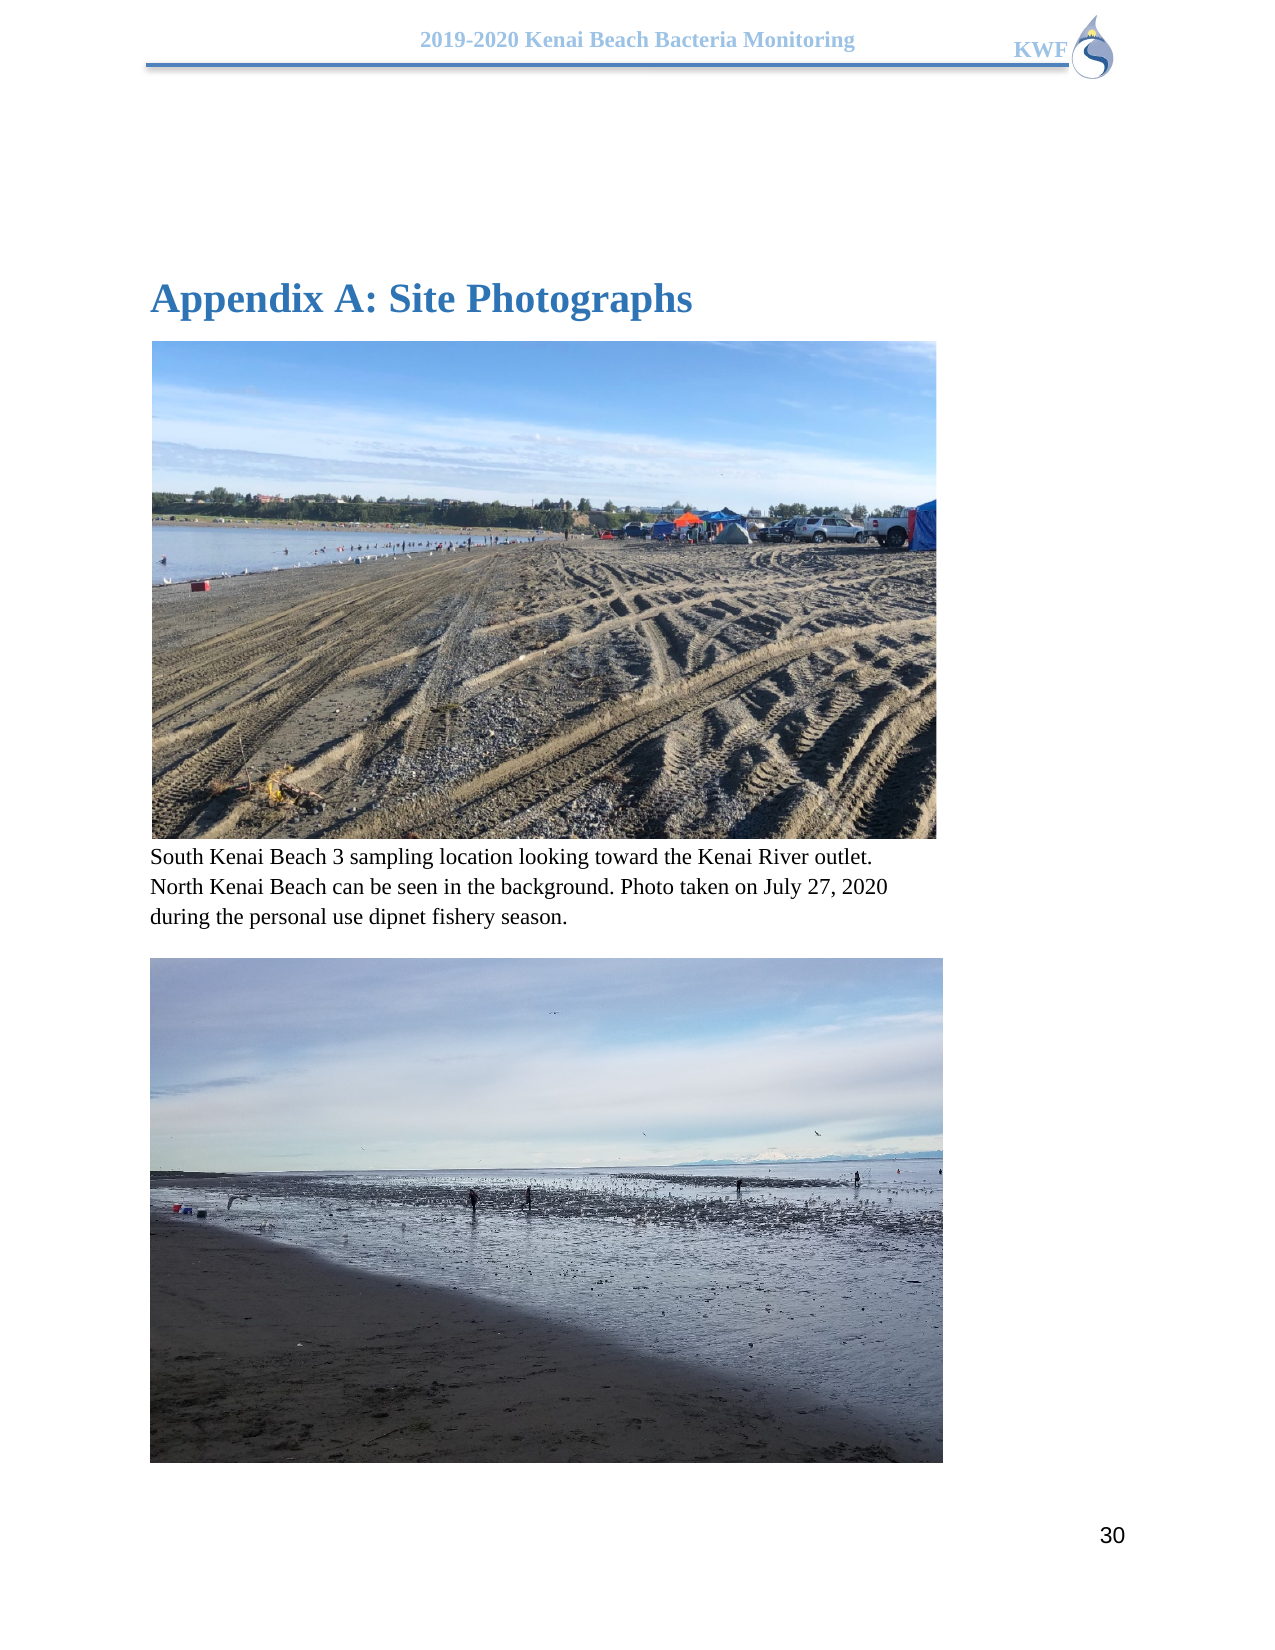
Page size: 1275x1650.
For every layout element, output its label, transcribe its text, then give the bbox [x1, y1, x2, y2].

picture [150, 958, 943, 1463]
picture [152, 341, 937, 839]
text South Kenai Beach 3 sampling location looking toward the Kenai River outlet. North Kenai Beach can be seen in the background. Photo taken on July 27, 2020 during the personal use dipnet fishery season. [150, 843, 891, 929]
picture [1069, 13, 1118, 79]
subtitle Appendix A: Site Photographs [150, 274, 1125, 322]
